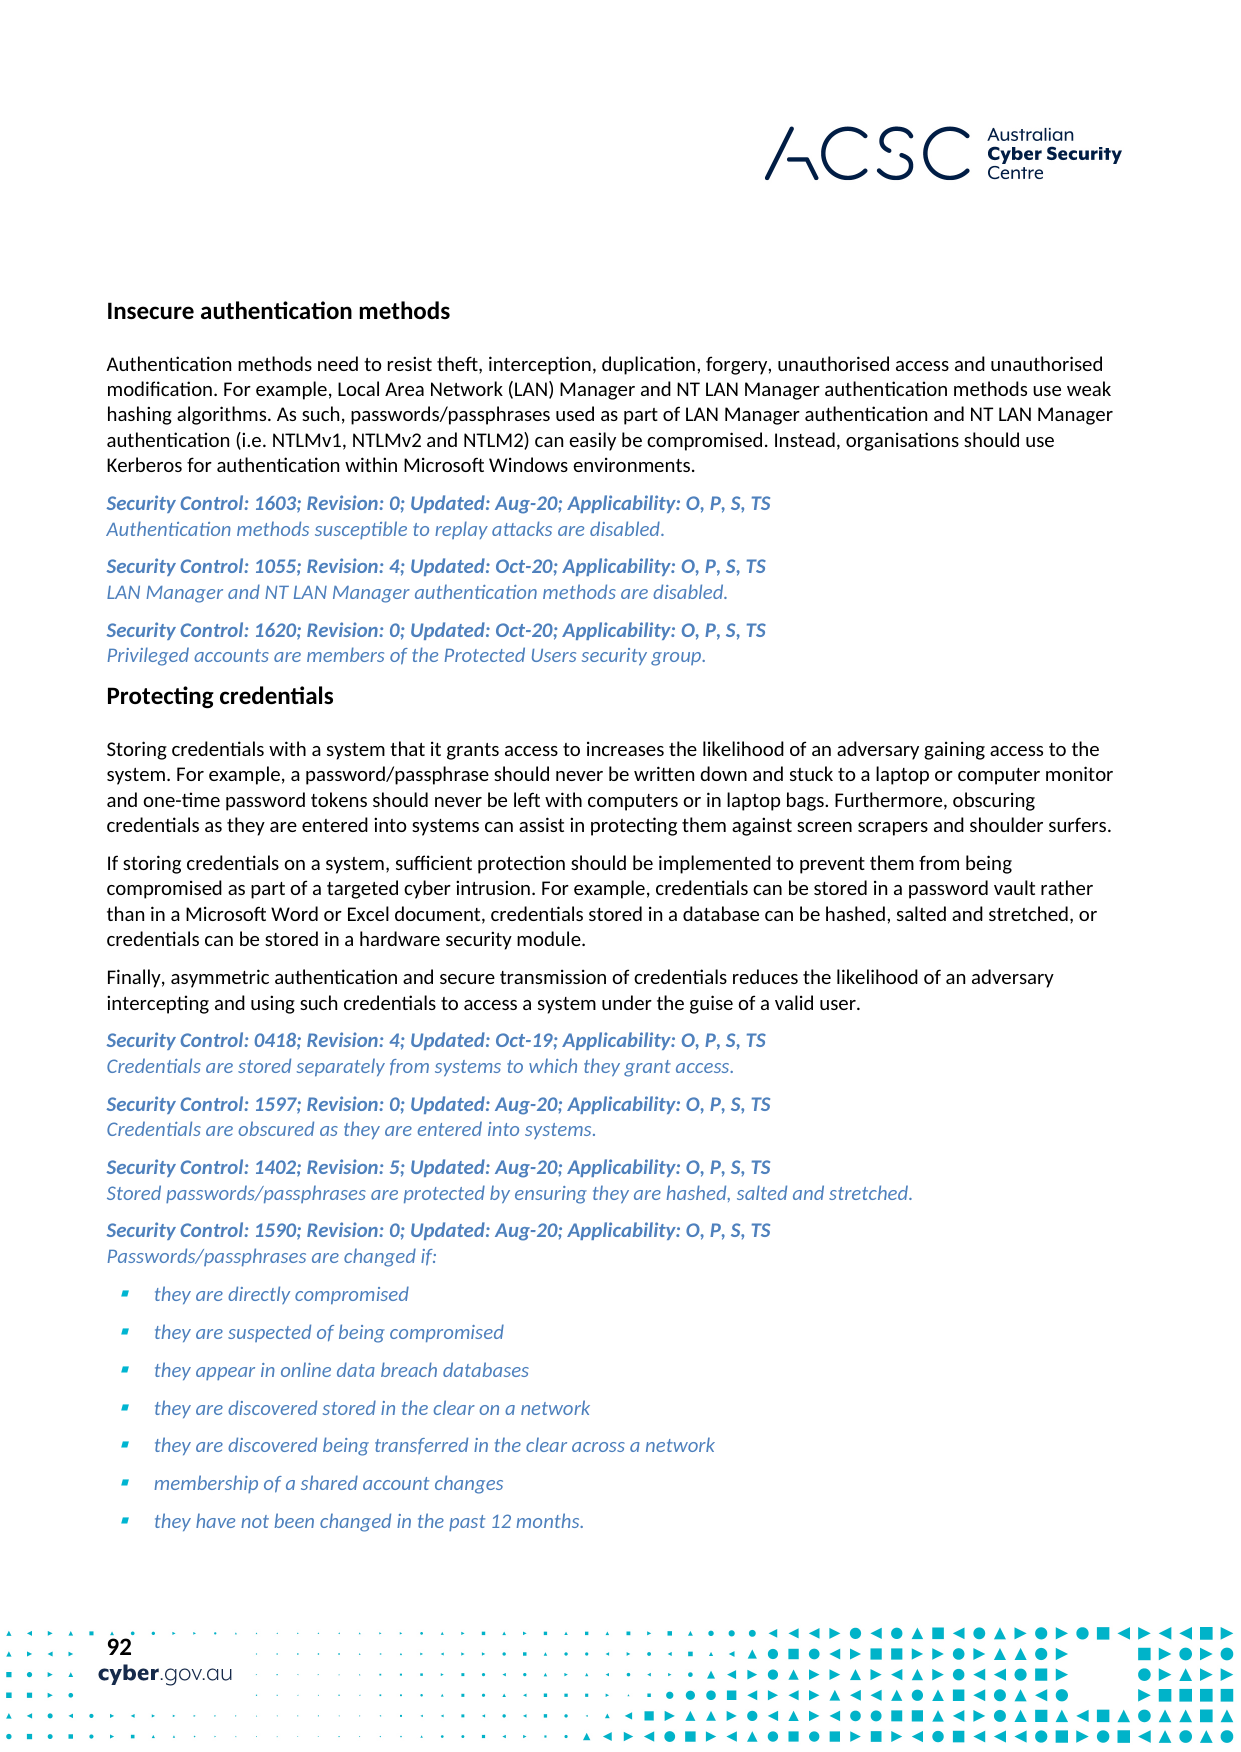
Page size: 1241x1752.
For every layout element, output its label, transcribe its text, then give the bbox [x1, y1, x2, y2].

subtitle Security Control: 1620; Revision: 0; Updated: Oct-20; Applicability: O, P, S, TS [106, 617, 1122, 642]
text Privileged accounts are members of the Protected Users security group. [106, 642, 1122, 668]
text If storing credentials on a system, sufficient protection should be implemented to prevent them from being compromised as part of a targeted cyber intrusion. For example, credentials can be stored in a password vault rather than in a Microsoft Word or Excel document, credentials stored in a database can be hashed, salted and stretched, or credentials can be stored in a hardware security module. [106, 850, 1122, 952]
subtitle Security Control: 1603; Revision: 0; Updated: Aug-20; Applicability: O, P, S, TS [106, 490, 1122, 516]
subtitle Security Control: 1055; Revision: 4; Updated: Oct-20; Applicability: O, P, S, TS [106, 554, 1122, 579]
text they are discovered stored in the clear on a network [118, 1395, 1122, 1420]
text LAN Manager and NT LAN Manager authentication methods are disabled. [106, 579, 1122, 604]
subtitle Protecting credentials [106, 680, 1122, 711]
text Authentication methods need to resist theft, interception, duplication, forgery, unauthorised access and unauthorised modification. For example, Local Area Network (LAN) Manager and NT LAN Manager authentication methods use weak hashing algorithms. As such, passwords/passphrases used as part of LAN Manager authentication and NT LAN Manager authentication (i.e. NTLMv1, NTLMv2 and NTLM2) can easily be compromised. Instead, organisations should use Kerberos for authentication within Microsoft Windows environments. [106, 351, 1122, 478]
text membership of a shared account changes [118, 1471, 1122, 1496]
picture [0, 0, 1240, 317]
subtitle Security Control: 1597; Revision: 0; Updated: Aug-20; Applicability: O, P, S, TS [106, 1091, 1122, 1116]
text Stored passwords/passphrases are protected by ensuring they are hashed, salted and stretched. [106, 1180, 1122, 1205]
text Passwords/passphrases are changed if: [106, 1243, 1122, 1268]
text they are discovered being transferred in the clear across a network [118, 1433, 1122, 1458]
text Finally, asymmetric authentication and secure transmission of credentials reduces the likelihood of an adversary intercepting and using such credentials to access a system under the guise of a valid user. [106, 964, 1122, 1015]
text Credentials are stored separately from systems to which they grant access. [106, 1053, 1122, 1078]
subtitle Security Control: 1402; Revision: 5; Updated: Aug-20; Applicability: O, P, S, TS [106, 1154, 1122, 1180]
text Credentials are obscured as they are entered into systems. [106, 1116, 1122, 1142]
subtitle Security Control: 1590; Revision: 0; Updated: Aug-20; Applicability: O, P, S, TS [106, 1218, 1122, 1243]
subtitle Insecure authentication methods [106, 295, 1122, 326]
subtitle Security Control: 0418; Revision: 4; Updated: Oct-19; Applicability: O, P, S, TS [106, 1028, 1122, 1053]
text Storing credentials with a system that it grants access to increases the likelihood of an adversary gaining access to the system. For example, a password/passphrase should never be written down and stuck to a laptop or computer monitor and one-time password tokens should never be left with computers or in laptop bags. Furthermore, obscuring credentials as they are entered into systems can assist in protecting them against screen scrapers and shoulder surfers. [106, 736, 1122, 838]
text they are suspected of being compromised [118, 1319, 1122, 1344]
text Authentication methods susceptible to replay attacks are disabled. [106, 516, 1122, 541]
picture [0, 1624, 1237, 1747]
text they are directly compromised [118, 1281, 1122, 1306]
text they have not been changed in the past 12 months. [118, 1508, 1122, 1534]
text they appear in online data breach databases [118, 1357, 1122, 1382]
